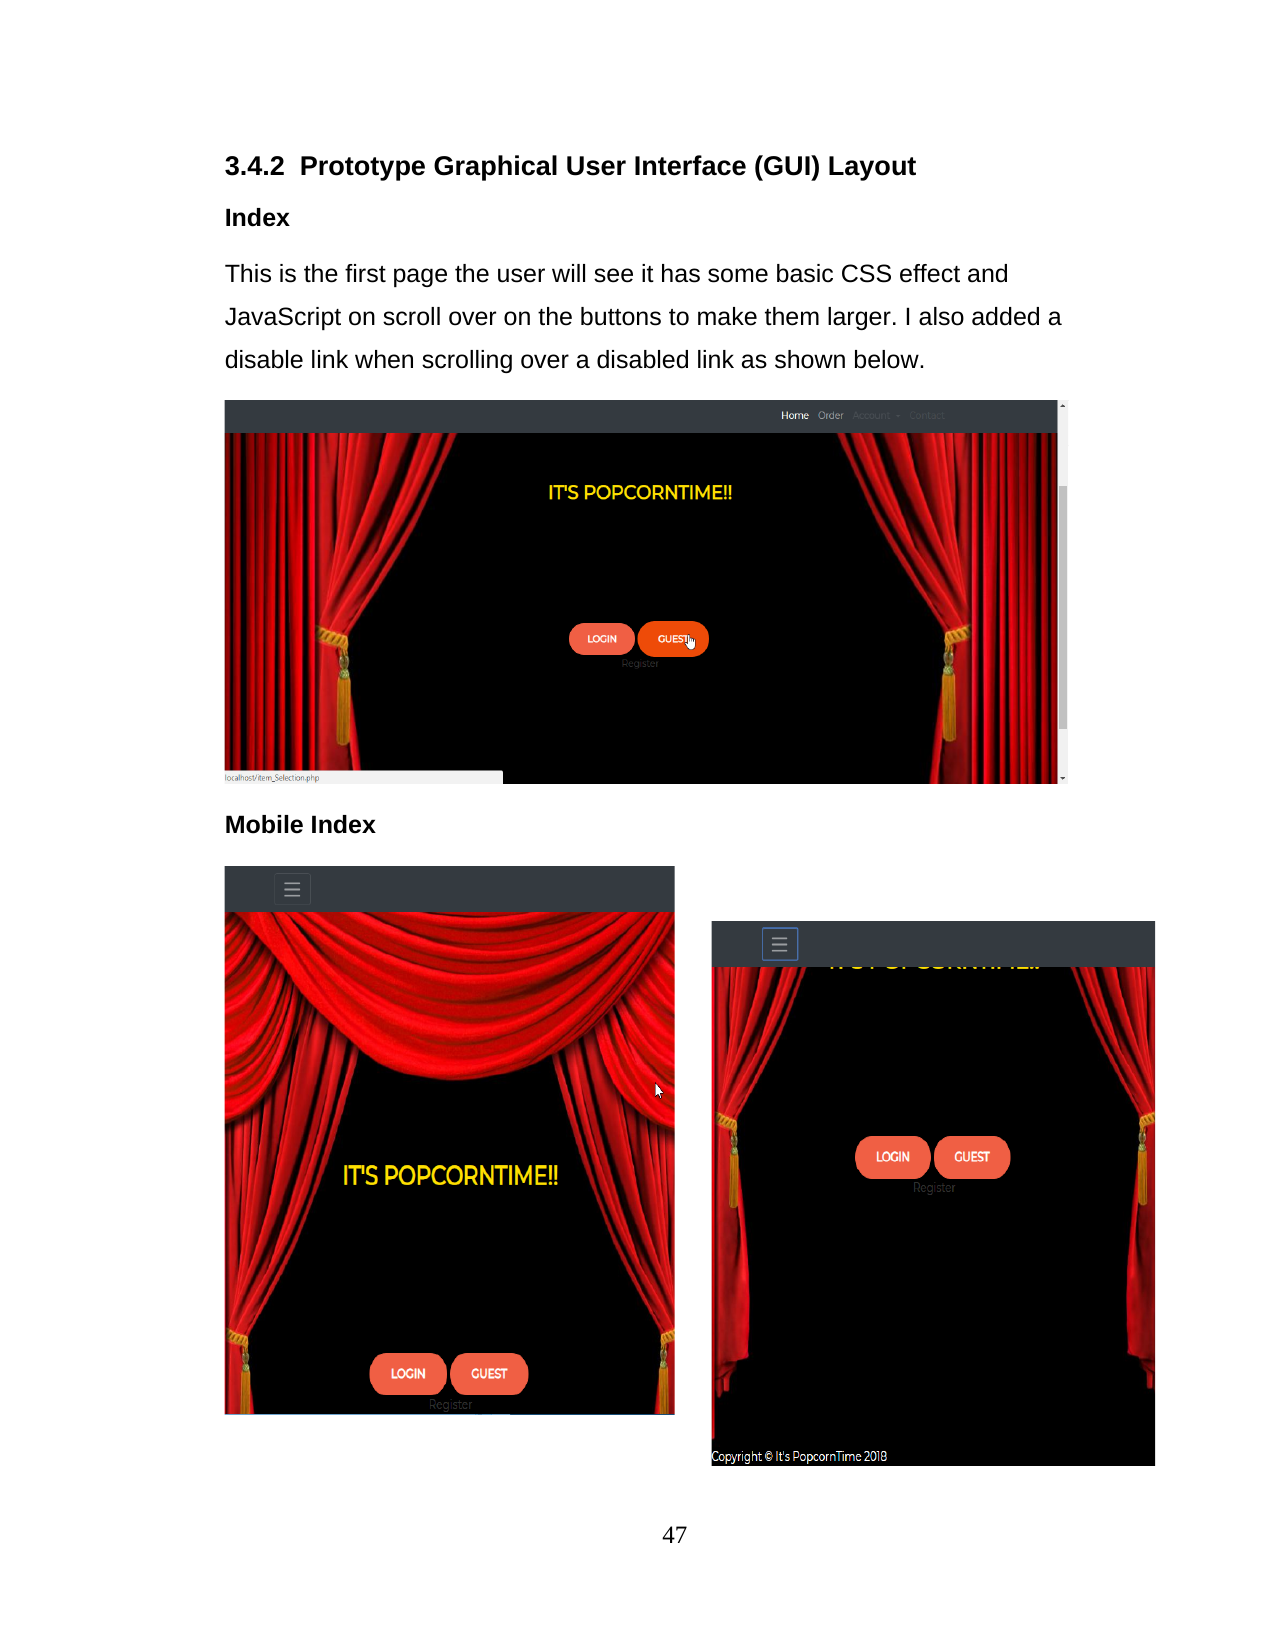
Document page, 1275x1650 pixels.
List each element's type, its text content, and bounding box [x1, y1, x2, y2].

text This is the first page the user will see it has some basic CSS effect and JavaScript on scroll over on the buttons to make them larger. I also added a disable link when scrolling over a disabled link as shown below. [224, 259, 1125, 374]
text Mobile Index [224, 810, 1125, 839]
subtitle Prototype Graphical User Interface (GUI) Layout [224, 150, 1125, 181]
picture [711, 921, 1156, 1466]
picture [224, 400, 1069, 784]
picture [224, 866, 675, 1415]
text Index [224, 203, 1125, 232]
